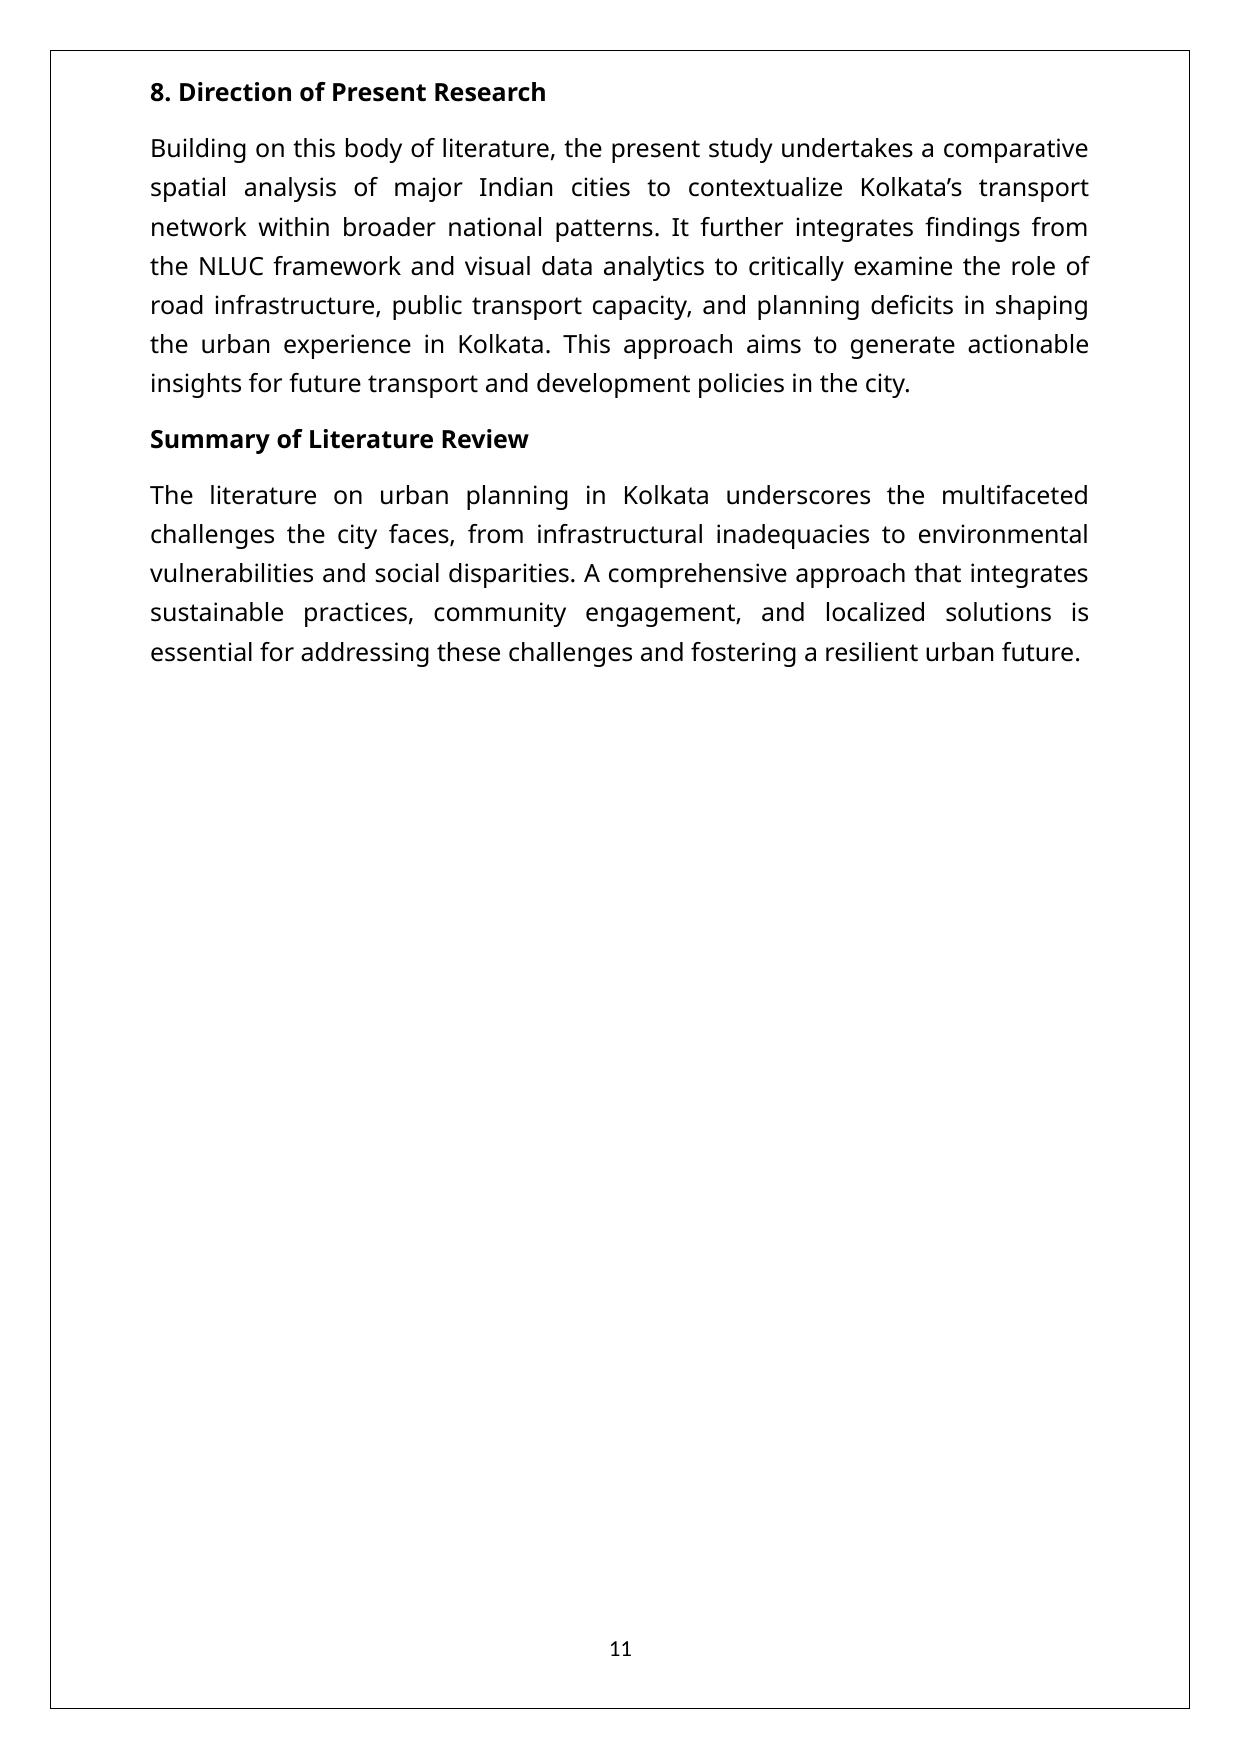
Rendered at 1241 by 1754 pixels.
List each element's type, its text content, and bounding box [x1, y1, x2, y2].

text Building on this body of literature, the present study undertakes a comparative spatial analysis of major Indian cities to contextualize Kolkata’s transport network within broader national patterns. It further integrates findings from the NLUC framework and visual data analytics to critically examine the role of road infrastructure, public transport capacity, and planning deficits in shaping the urban experience in Kolkata. This approach aims to generate actionable insights for future transport and development policies in the city. [150, 131, 1090, 400]
text The literature on urban planning in Kolkata underscores the multifaceted challenges the city faces, from infrastructural inadequacies to environmental vulnerabilities and social disparities. A comprehensive approach that integrates sustainable practices, community engagement, and localized solutions is essential for addressing these challenges and fostering a resilient urban future. [150, 477, 1090, 668]
text Summary of Literature Review [150, 422, 1090, 456]
text 8. Direction of Present Research [150, 75, 1090, 109]
